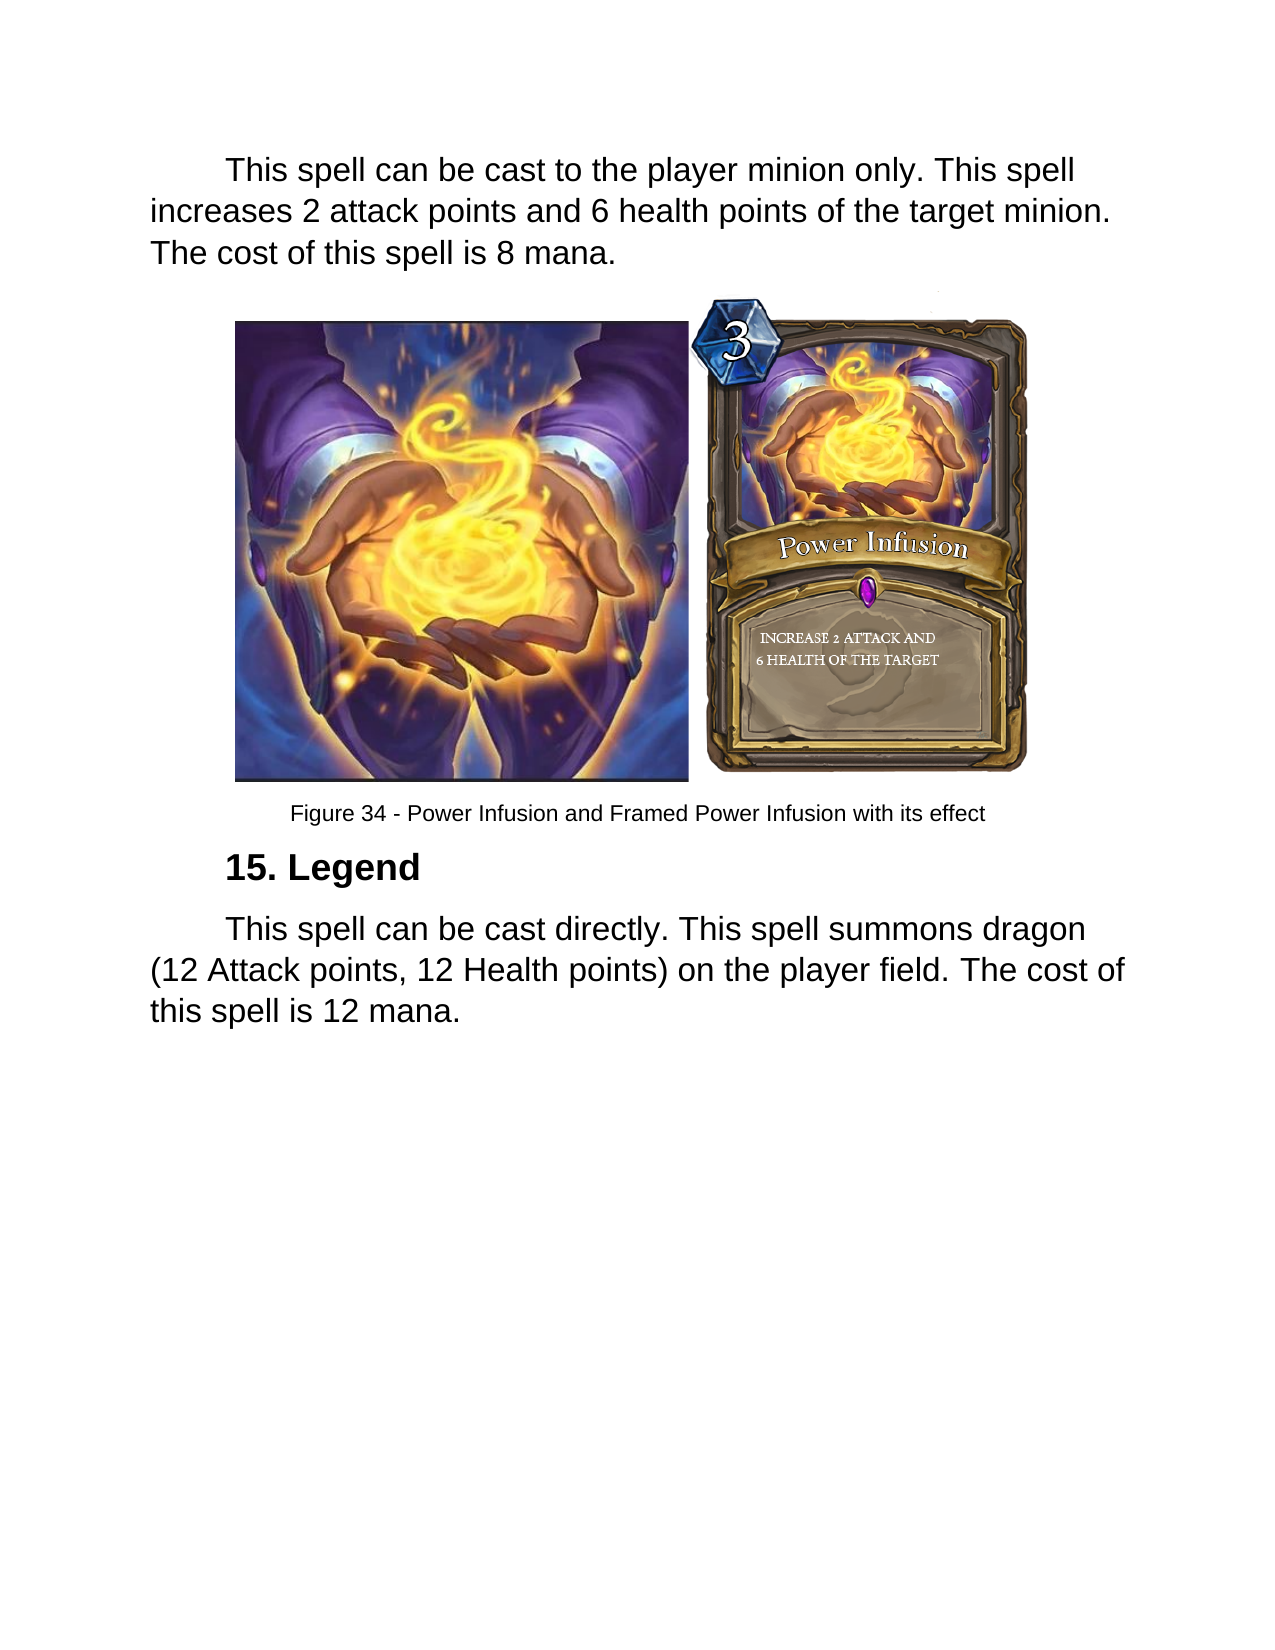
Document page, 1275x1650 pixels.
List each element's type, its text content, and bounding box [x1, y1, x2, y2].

text 15. Legend [150, 845, 1125, 888]
text Figure 34 - Power Infusion and Framed Power Infusion with its effect [150, 800, 1125, 827]
text This spell can be cast directly. This spell summons dragon (12 Attack points, 12 Health points) on the player field. The cost of this spell is 12 mana. [150, 908, 1125, 1030]
text This spell can be cast to the player minion only. This spell increases 2 attack points and 6 health points of the target minion. The cost of this spell is 8 mana. [150, 150, 1125, 271]
picture [235, 291, 1040, 782]
